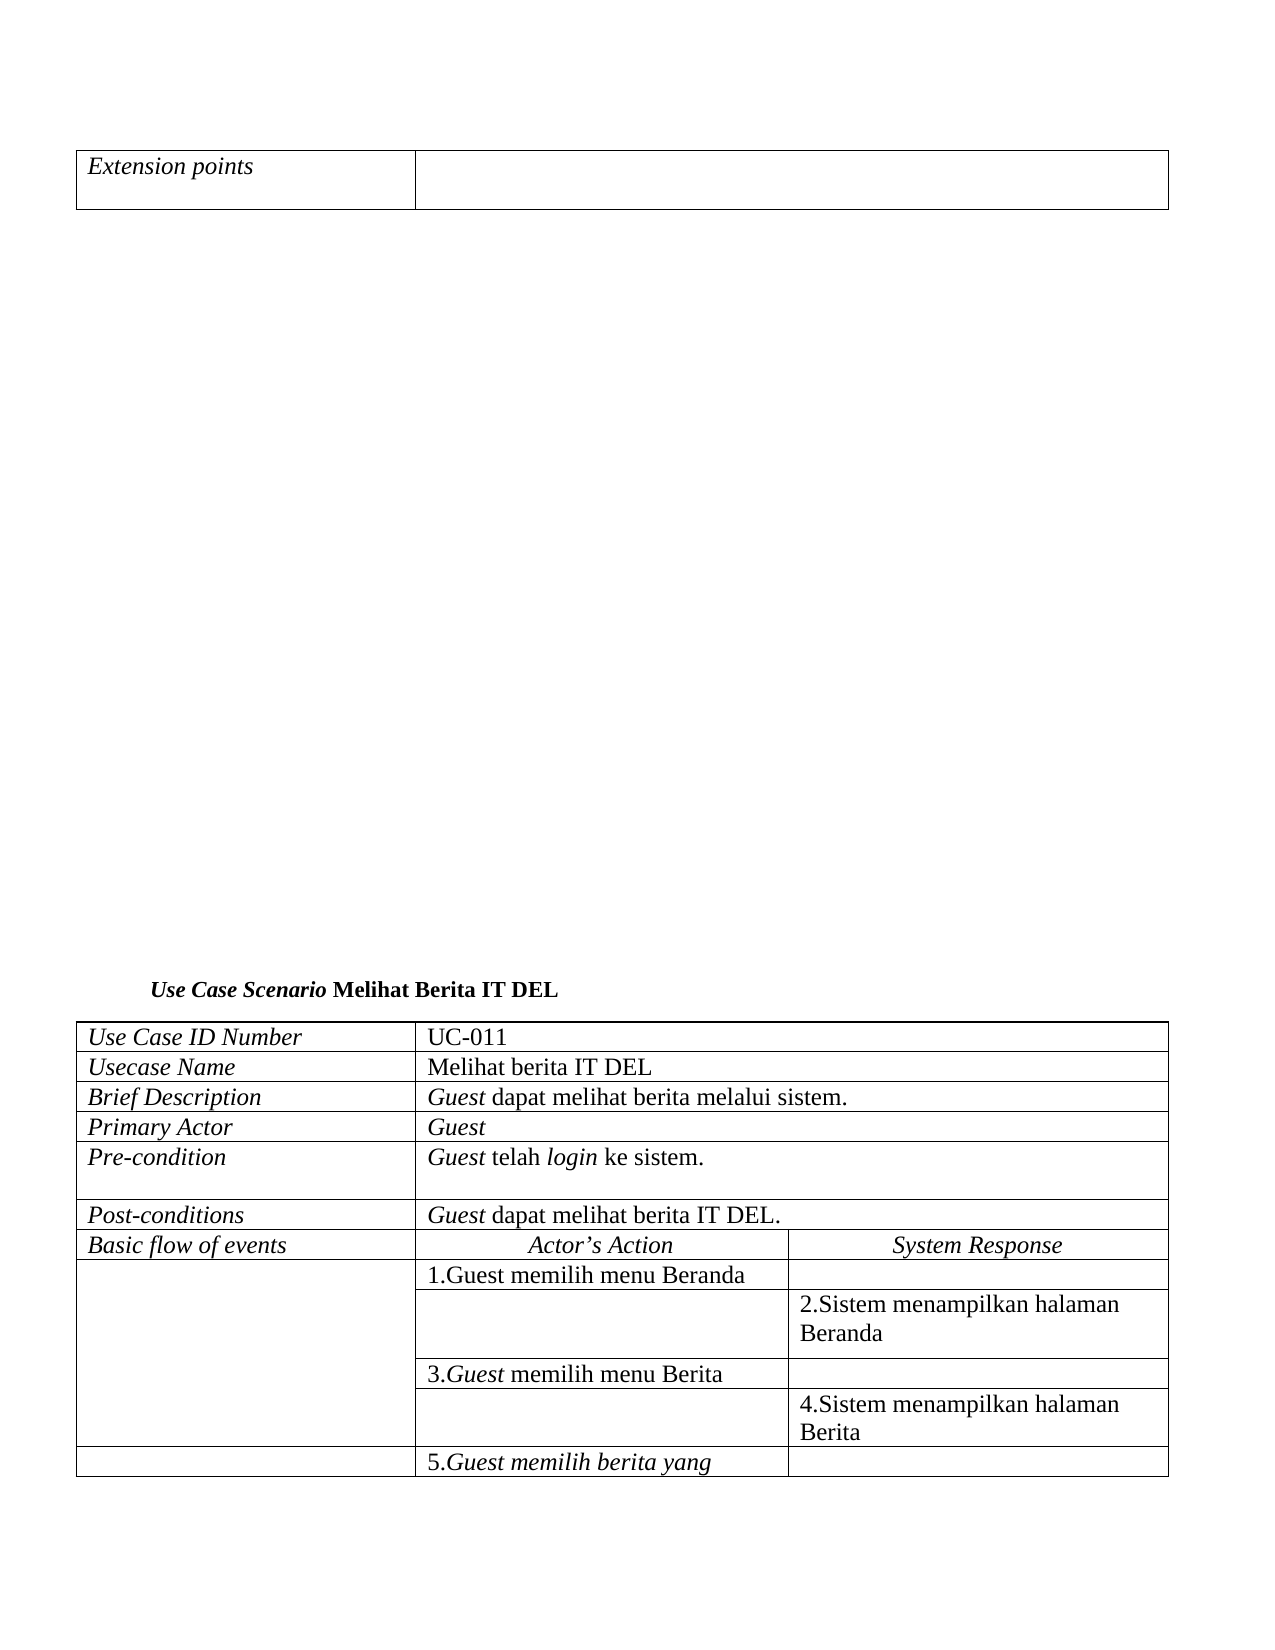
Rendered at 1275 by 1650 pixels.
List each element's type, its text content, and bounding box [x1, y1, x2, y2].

table_cell [789, 1447, 1168, 1476]
table_cell Primary Actor [77, 1112, 415, 1141]
table_header UC-011 [416, 1023, 1168, 1051]
table_cell 1.Guest memilih menu Beranda [416, 1260, 788, 1288]
table_cell [789, 1260, 1168, 1288]
table_cell 2.Sistem menampilkan halaman Beranda [789, 1290, 1168, 1358]
table_cell Pre-condition [77, 1142, 415, 1199]
table_header Use Case ID Number [77, 1023, 415, 1051]
table_cell [77, 1447, 415, 1476]
text Use Case Scenario Melihat Berita IT DEL [150, 976, 1125, 1003]
table_cell Guest dapat melihat berita melalui sistem. [416, 1082, 1168, 1111]
table_cell [77, 1260, 415, 1446]
table_cell 3.Guest memilih menu Berita [416, 1359, 788, 1388]
table_cell Guest [416, 1112, 1168, 1141]
table_cell Basic flow of events [77, 1230, 415, 1259]
table_cell [416, 1389, 788, 1446]
table_cell 4.Sistem menampilkan halaman Berita [789, 1389, 1168, 1446]
table_cell [416, 1290, 788, 1358]
table_cell [416, 151, 1168, 208]
table_cell Post-conditions [77, 1200, 415, 1229]
table_cell Actor’s Action [416, 1230, 788, 1259]
table_cell System Response [789, 1230, 1168, 1259]
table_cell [416, 1447, 788, 1476]
table_cell [789, 1359, 1168, 1388]
table_cell Usecase Name [77, 1052, 415, 1081]
table_cell Guest dapat melihat berita IT DEL. [416, 1200, 1168, 1229]
table_cell Brief Description [77, 1082, 415, 1111]
table_cell Melihat berita IT DEL [416, 1052, 1168, 1081]
table_cell Guest telah login ke sistem. [416, 1142, 1168, 1199]
table_cell Extension points [77, 151, 415, 208]
